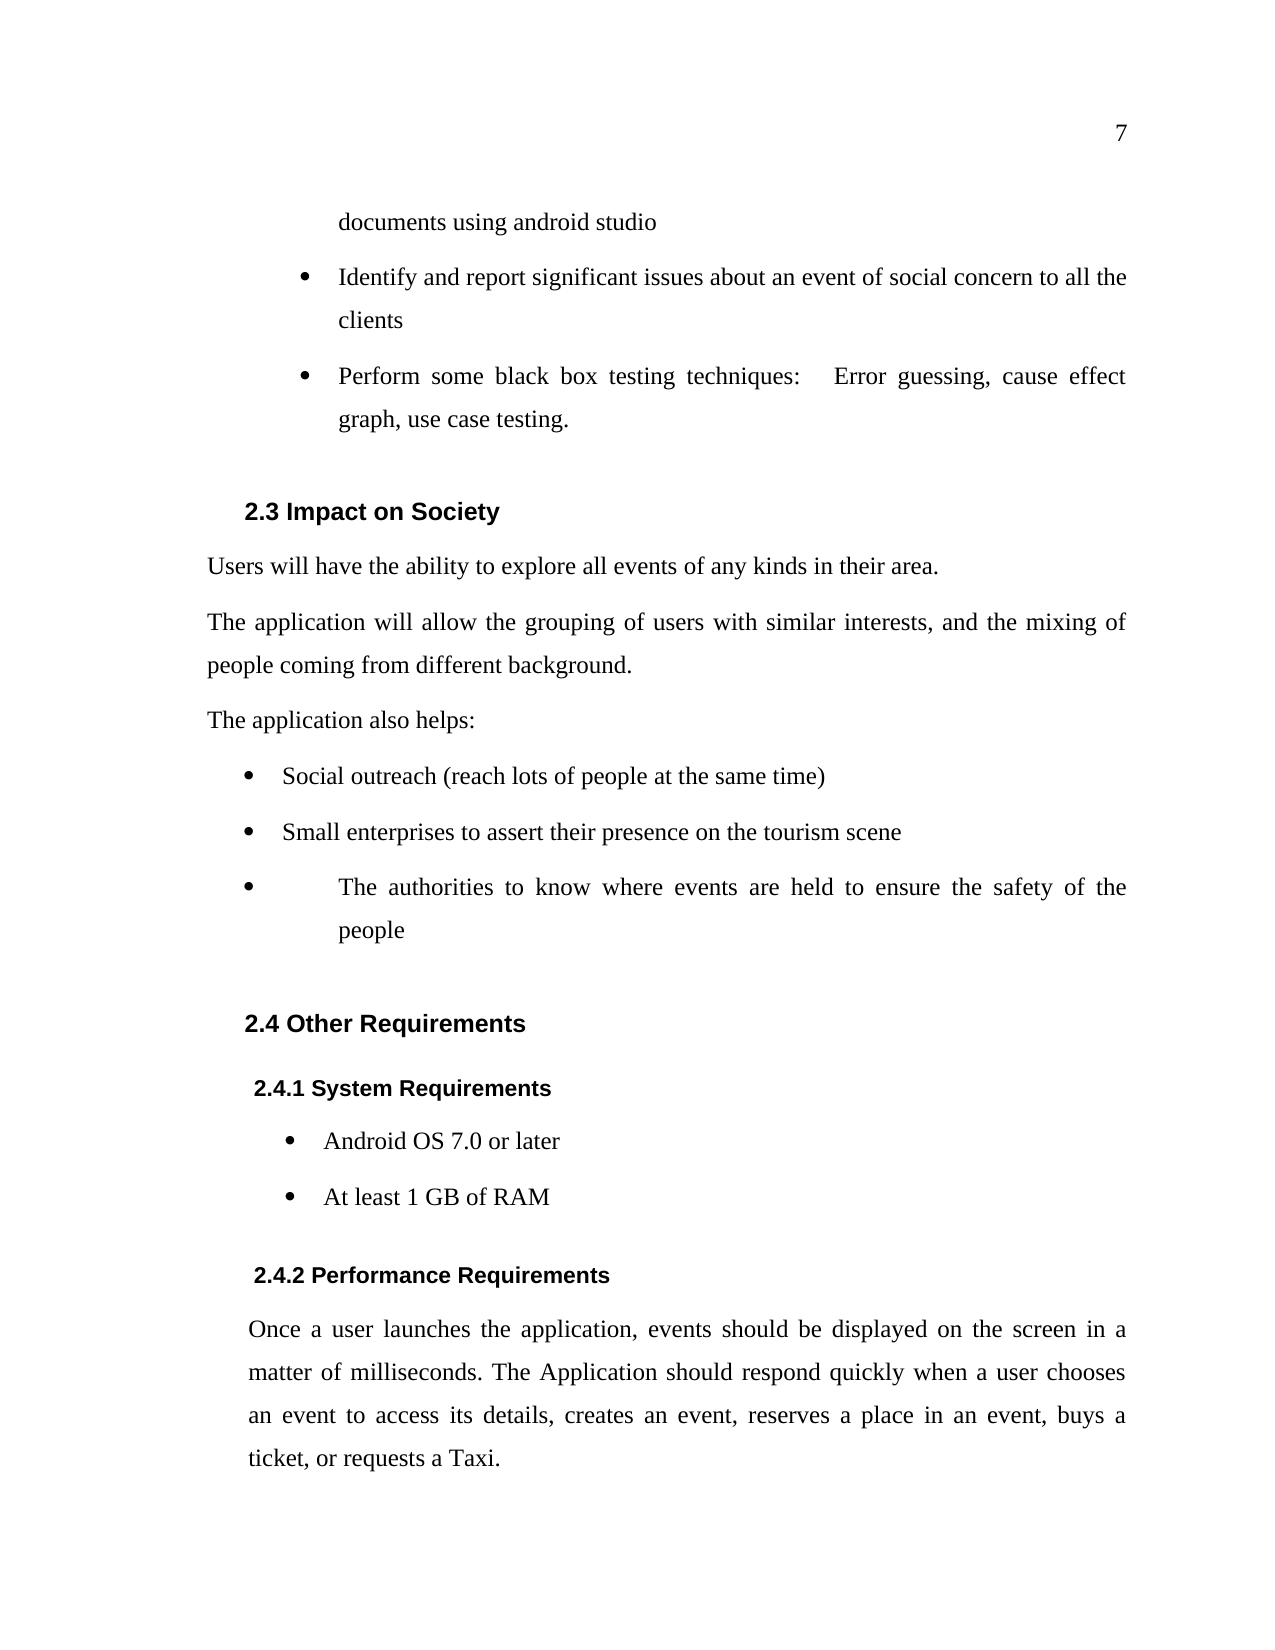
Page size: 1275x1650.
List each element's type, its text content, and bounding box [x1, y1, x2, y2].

text The application also helps: [207, 706, 1127, 734]
text The application will allow the grouping of users with similar interests, and the mixing of people coming from different background. [207, 607, 1127, 679]
list Small enterprises to assert their presence on the tourism scene [244, 817, 1127, 846]
text Users will have the ability to explore all events of any kinds in their area. [207, 551, 1127, 580]
subtitle Performance Requirements [254, 1262, 1127, 1289]
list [301, 207, 1127, 236]
subtitle System Requirements [254, 1075, 1127, 1101]
subtitle Other Requirements [244, 1009, 1127, 1037]
list Android OS 7.0 or later [286, 1126, 1127, 1155]
list At least 1 GB of RAM [286, 1182, 1127, 1211]
text Once a user launches the application, events should be displayed on the screen in a matter of milliseconds. The Application should respond quickly when a user chooses an event to access its details, creates an event, reserves a place in an event, buys a ticket, or requests a Taxi. [248, 1314, 1127, 1472]
list Social outreach (reach lots of people at the same time) [244, 761, 1127, 790]
subtitle Impact on Society [244, 497, 1127, 526]
list The authorities to know where events are held to ensure the safety of the people [244, 872, 1127, 944]
list Identify and report significant issues about an event of social concern to all the clients [301, 262, 1127, 334]
list Perform some black box testing techniques: Error guessing, cause effect graph, use case testing. [301, 361, 1127, 433]
